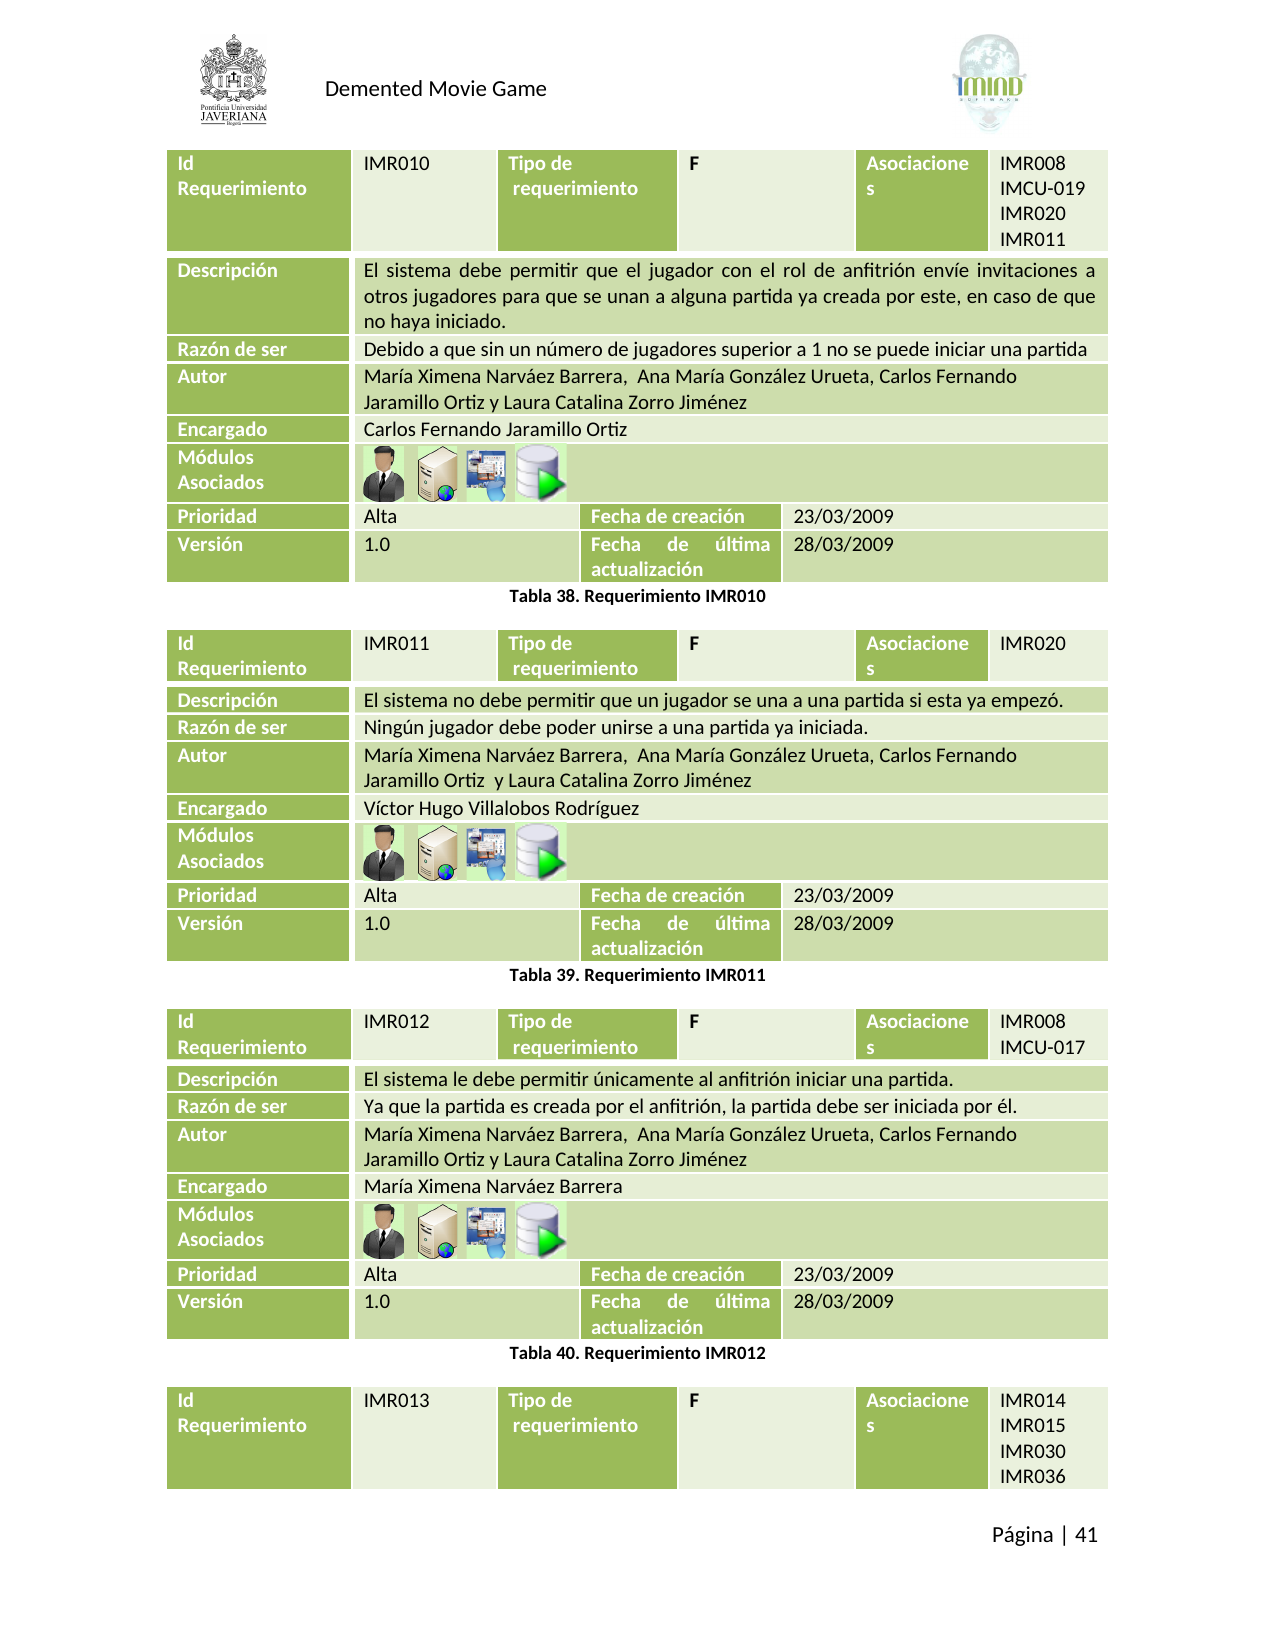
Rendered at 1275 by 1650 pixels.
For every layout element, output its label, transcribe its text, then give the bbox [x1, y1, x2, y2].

table_cell 1.0 [355, 531, 579, 582]
table_cell María Ximena Narváez Barrera, Ana María González Urueta, Carlos Fernando Jaramillo Ortiz y Laura Catalina Zorro Jiménez [355, 364, 1108, 414]
table_cell Descripción [167, 1066, 349, 1091]
table_header IMR010 [353, 150, 496, 251]
table_cell 1.0 [355, 910, 579, 961]
table_cell [567, 823, 1108, 880]
table_cell Ningún jugador debe poder unirse a una partida ya iniciada. [355, 715, 1108, 740]
picture [466, 450, 506, 502]
table_cell Razón de ser [167, 336, 349, 361]
table_cell María Ximena Narváez Barrera [355, 1174, 1108, 1199]
table_header F [679, 1009, 854, 1059]
picture [363, 1204, 404, 1259]
table_header Tipo de requerimiento [498, 1009, 677, 1059]
table_cell Autor [167, 364, 349, 414]
table_header IMR014 IMR015 IMR030 IMR036 IMR038 [990, 1387, 1108, 1489]
table_header Id Requerimiento [167, 150, 351, 251]
text Tabla 39. Requerimiento IMR011 [177, 963, 1098, 986]
table_cell Descripción [167, 687, 349, 712]
table_cell Fecha de última actualización [581, 910, 781, 961]
table_cell Prioridad [167, 883, 349, 908]
picture [363, 446, 404, 502]
table_header Asociaciones [856, 1009, 988, 1059]
table_cell Alta [355, 1261, 579, 1286]
table_cell Módulos Asociados [167, 823, 349, 880]
table_header IMR012 [353, 1009, 496, 1059]
table_header Id Requerimiento [167, 1009, 351, 1059]
table_cell [567, 444, 1108, 502]
table_cell Encargado [167, 795, 349, 820]
table_cell Versión [167, 910, 349, 961]
picture [951, 34, 1033, 138]
table_cell Versión [167, 531, 349, 582]
table_cell Fecha de creación [580, 1261, 781, 1286]
table_header Asociaciones [856, 630, 988, 681]
picture [200, 34, 267, 126]
table_cell Ya que la partida es creada por el anfitrión, la partida debe ser iniciada por él. [355, 1093, 1108, 1119]
table_header Id Requerimiento [167, 1387, 351, 1489]
picture [466, 1207, 506, 1259]
table_header IMR008 IMCU-017 [990, 1009, 1108, 1059]
table_header Id Requerimiento [167, 630, 351, 681]
table_header IMR020 [990, 630, 1108, 681]
table_header IMR008 IMCU-019 IMR020 IMR011 [990, 150, 1108, 251]
table_cell 1.0 [355, 1289, 579, 1339]
table_header Asociaciones [856, 150, 988, 251]
table_header F [679, 150, 854, 251]
table_header Asociaciones [856, 1387, 988, 1489]
table_cell 23/03/2009 [783, 883, 1108, 908]
table_header Tipo de requerimiento [498, 1387, 677, 1489]
picture [466, 828, 506, 881]
picture [418, 1204, 458, 1259]
table_header Tipo de requerimiento [498, 630, 677, 681]
table_cell Alta [355, 883, 579, 908]
table_cell Fecha de creación [580, 504, 781, 529]
table_cell [355, 1201, 515, 1259]
picture [515, 822, 567, 881]
table_cell Descripción [167, 258, 349, 334]
table_cell Versión [167, 1289, 349, 1339]
table_cell Razón de ser [167, 1093, 349, 1119]
table_cell [567, 1201, 1108, 1259]
picture [418, 446, 458, 502]
table_cell Debido a que sin un número de jugadores superior a 1 no se puede iniciar una partida [355, 336, 1108, 361]
table_header IMR013 [353, 1387, 496, 1489]
table_cell Fecha de última actualización [581, 531, 781, 582]
table_cell Autor [167, 742, 349, 793]
table_cell 28/03/2009 [783, 910, 1108, 961]
table_cell 23/03/2009 [783, 504, 1108, 529]
picture [515, 443, 567, 502]
table_header F [679, 630, 854, 681]
table_cell 28/03/2009 [783, 1289, 1108, 1339]
table_cell María Ximena Narváez Barrera, Ana María González Urueta, Carlos Fernando Jaramillo Ortiz y Laura Catalina Zorro Jiménez [355, 1121, 1108, 1172]
table_cell Alta [355, 504, 579, 529]
table_cell [355, 823, 515, 880]
table_cell Víctor Hugo Villalobos Rodríguez [355, 795, 1108, 820]
table_cell Autor [167, 1121, 349, 1172]
table_header F [679, 1387, 854, 1489]
picture [515, 1201, 567, 1259]
table_cell 23/03/2009 [783, 1261, 1108, 1286]
table_cell Fecha de última actualización [581, 1289, 781, 1339]
table_header IMR011 [353, 630, 496, 681]
table_cell Prioridad [167, 1261, 349, 1286]
table_cell Encargado [167, 1174, 349, 1199]
picture [418, 825, 458, 881]
text Tabla 38. Requerimiento IMR010 [177, 584, 1098, 607]
table_header Tipo de requerimiento [498, 150, 677, 251]
table_cell Encargado [167, 416, 349, 442]
table_cell Módulos Asociados [167, 444, 349, 502]
table_cell El sistema no debe permitir que un jugador se una a una partida si esta ya empezó. [355, 687, 1108, 712]
picture [363, 825, 404, 881]
table_cell Prioridad [167, 504, 349, 529]
table_cell 28/03/2009 [783, 531, 1108, 582]
table_cell Módulos Asociados [167, 1201, 349, 1259]
table_cell Razón de ser [167, 715, 349, 740]
table_cell María Ximena Narváez Barrera, Ana María González Urueta, Carlos Fernando Jaramillo Ortiz y Laura Catalina Zorro Jiménez [355, 742, 1108, 793]
table_cell El sistema debe permitir que el jugador con el rol de anfitrión envíe invitaciones a otros jugadores para que se unan a alguna partida ya creada por este, en caso de que no haya iniciado. [355, 258, 1108, 334]
table_cell Fecha de creación [580, 883, 781, 908]
table_cell Carlos Fernando Jaramillo Ortiz [355, 416, 1108, 442]
text Tabla 40. Requerimiento IMR012 [177, 1341, 1098, 1364]
table_cell [355, 444, 515, 502]
table_cell El sistema le debe permitir únicamente al anfitrión iniciar una partida. [355, 1066, 1108, 1091]
